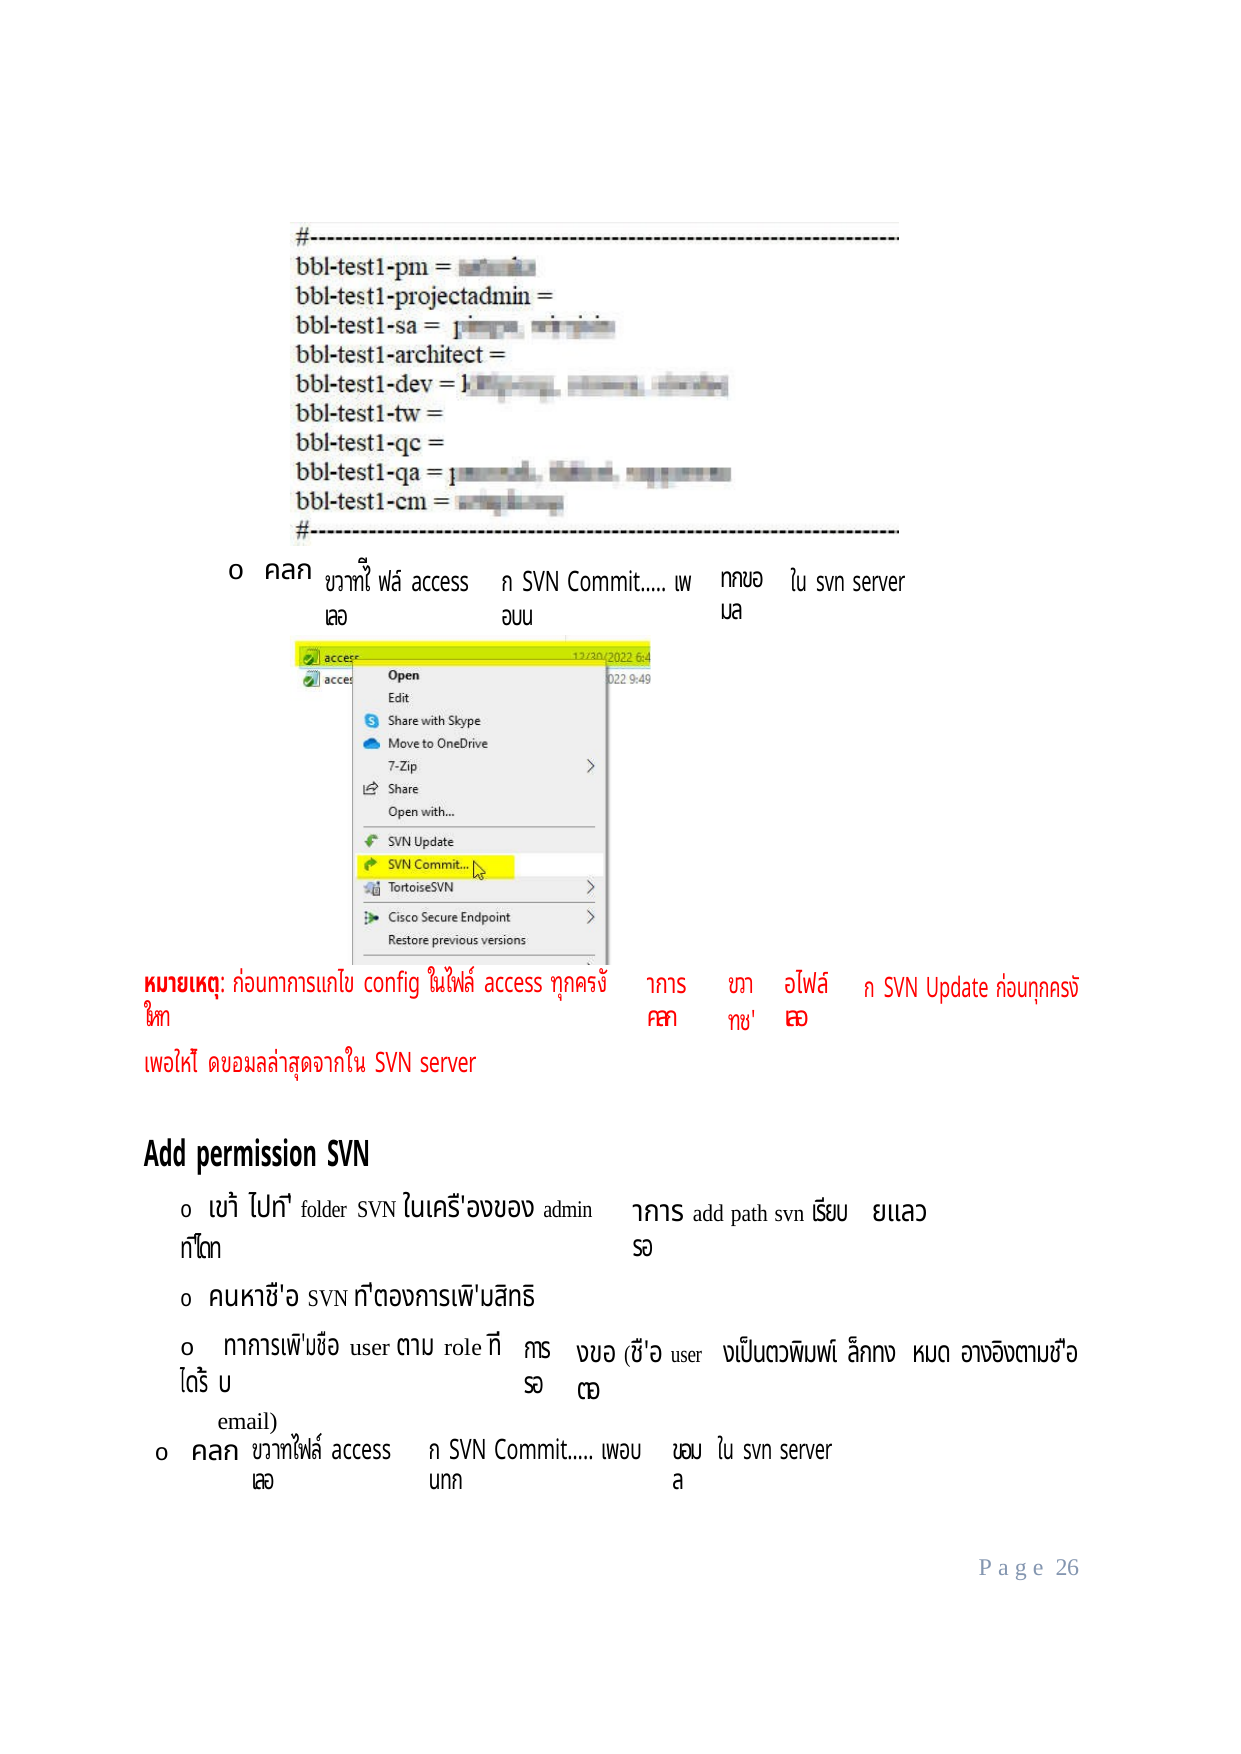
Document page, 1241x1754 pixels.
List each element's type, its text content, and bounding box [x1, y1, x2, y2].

text ขอมล [672, 1434, 707, 1496]
text ทกขอมล [720, 561, 780, 626]
text o คลก [0, 553, 313, 588]
subtitle Add permission SVN [143, 1127, 620, 1177]
text าการ add path svn เรียบรอ [632, 1193, 861, 1263]
picture [289, 222, 899, 546]
text งขอ (ชื'อ user ตอ [576, 1330, 712, 1406]
subtitle งเป็นตวพิมพเ์ ล็กทง หมด อางอิงตามช'ือ [723, 1330, 1232, 1371]
text อไฟล์ เลอ [784, 967, 853, 1032]
text ใน svn server [790, 561, 1232, 599]
text าการ คลก [647, 967, 717, 1032]
text o ทาการเพิ'มชื'อ user ตาม role ท'ีไดร้ บ [180, 1323, 511, 1399]
text o คนหาชื'อ SVN ท'ีตองการเพิ'มสิทธิ [180, 1274, 1232, 1316]
text ขวาทไี ฟล์ access เลอ [324, 561, 491, 632]
picture [289, 635, 651, 965]
text o เขา้ ไปท'ี folder SVN ในเครื'องของ admin ท'ีไดท [180, 1185, 620, 1267]
text ใน svn server [717, 1434, 1232, 1465]
text ขวาทไฟล์ access เลอ [251, 1434, 418, 1496]
text email) [216, 1407, 279, 1434]
subtitle ยแลว [872, 1193, 1232, 1228]
text เพอใหไ้ ดขอมลล่าสุดจากใน SVN server [143, 1043, 1232, 1081]
text ก SVN Update ก่อนทุกครงั [863, 967, 1232, 1005]
text หมายเหตุ: ก่อนทาการแกไข config ในไฟล์ access ทุกครงั ใหท [143, 965, 634, 1033]
subtitle การรอ [524, 1330, 566, 1400]
text ก SVN Commit….. เพอบนทก [428, 1434, 661, 1496]
text o คลก [0, 1434, 240, 1467]
text ขวาทช' [727, 967, 773, 1038]
text ก SVN Commit….. เพอบน [501, 561, 708, 632]
